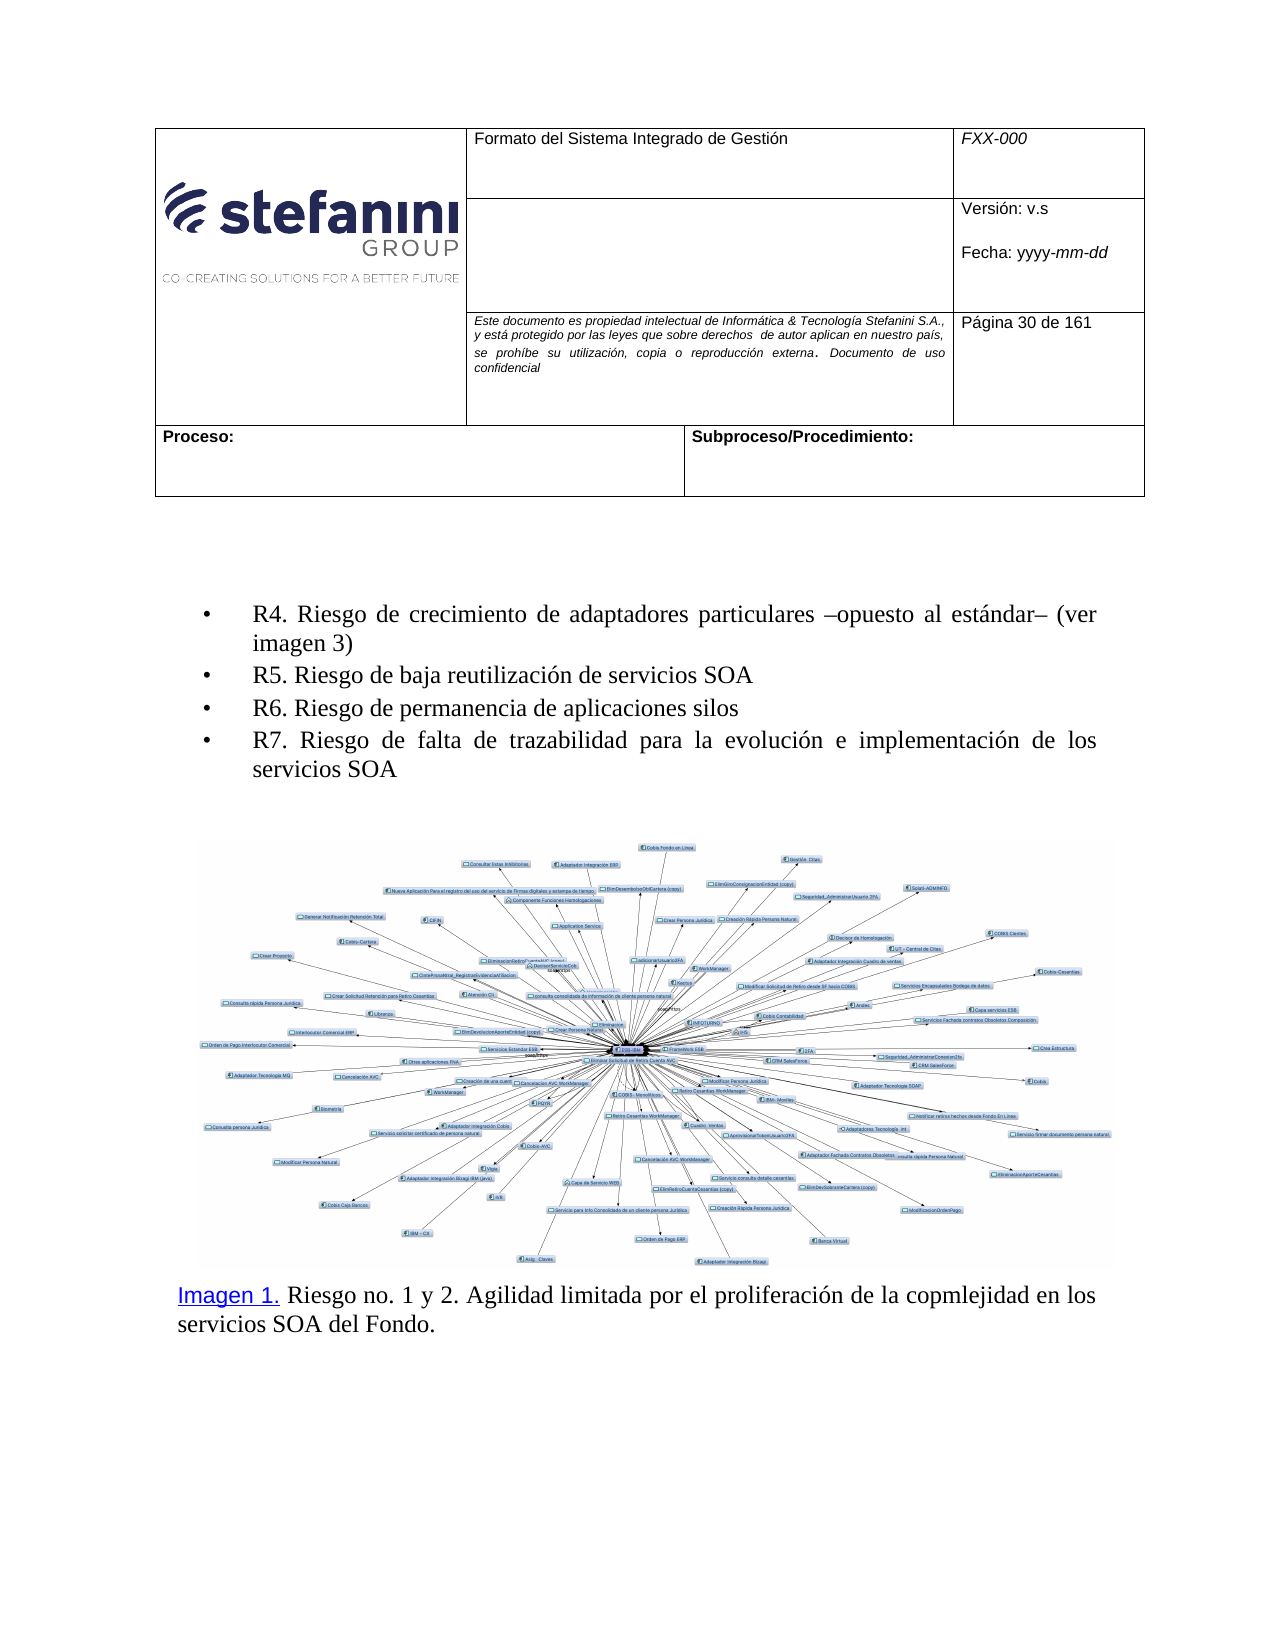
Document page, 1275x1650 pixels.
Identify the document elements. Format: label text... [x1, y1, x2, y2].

picture [162, 182, 460, 286]
list R7. Riesgo de falta de trazabilidad para la evolución e implementación de los servicios SOA [202, 726, 1098, 783]
text Imagen 1. Riesgo no. 1 y 2. Agilidad limitada por el proliferación de la copmlejidad en los servicios SOA del Fondo. [177, 1281, 1098, 1338]
picture [196, 840, 1115, 1269]
list R5. Riesgo de baja reutilización de servicios SOA [202, 661, 1098, 689]
list R4. Riesgo de crecimiento de adaptadores particulares –opuesto al estándar– (ver imagen 3) [202, 599, 1098, 657]
list R6. Riesgo de permanencia de aplicaciones silos [202, 693, 1098, 722]
